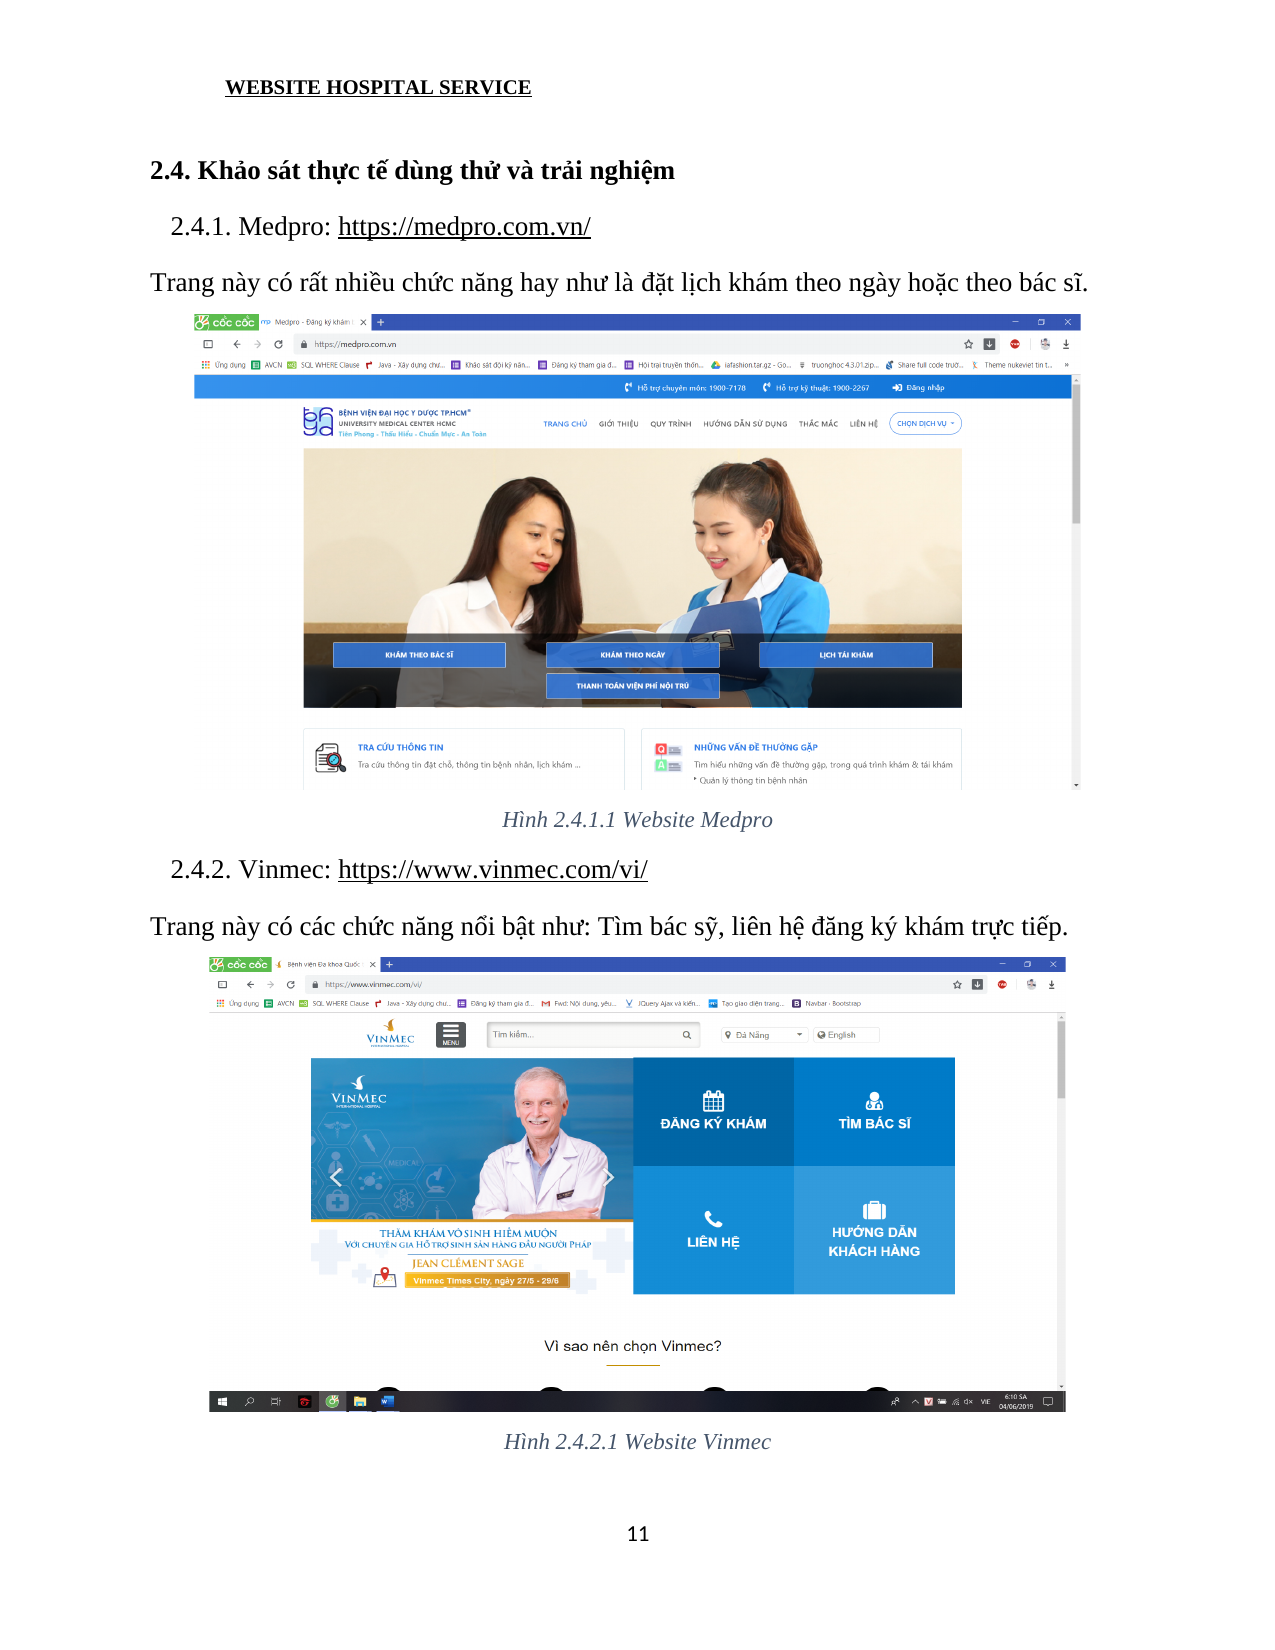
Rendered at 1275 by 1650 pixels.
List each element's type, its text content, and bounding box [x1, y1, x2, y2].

text Trang này có các chức năng nổi bật như: Tìm bác sỹ, liên hệ đăng ký khám trực tiếp. [150, 910, 1125, 941]
text Hình 2.4.2.1 Website Vinmec [150, 1428, 1125, 1454]
picture [209, 957, 1066, 1412]
text Trang này có rất nhiều chức năng hay như là đặt lịch khám theo ngày hoặc theo bác sĩ. [150, 266, 1125, 298]
text Hình 2.4.1.1 Website Medpro [150, 806, 1125, 833]
subtitle 2.4.1. Medpro: https://medpro.com.vn/ [150, 210, 1125, 241]
subtitle 2.4. Khảo sát thực tế dùng thử và trải nghiệm [150, 154, 1125, 185]
subtitle 2.4.2. Vinmec: https://www.vinmec.com/vi/ [150, 853, 1125, 885]
picture [194, 314, 1081, 790]
